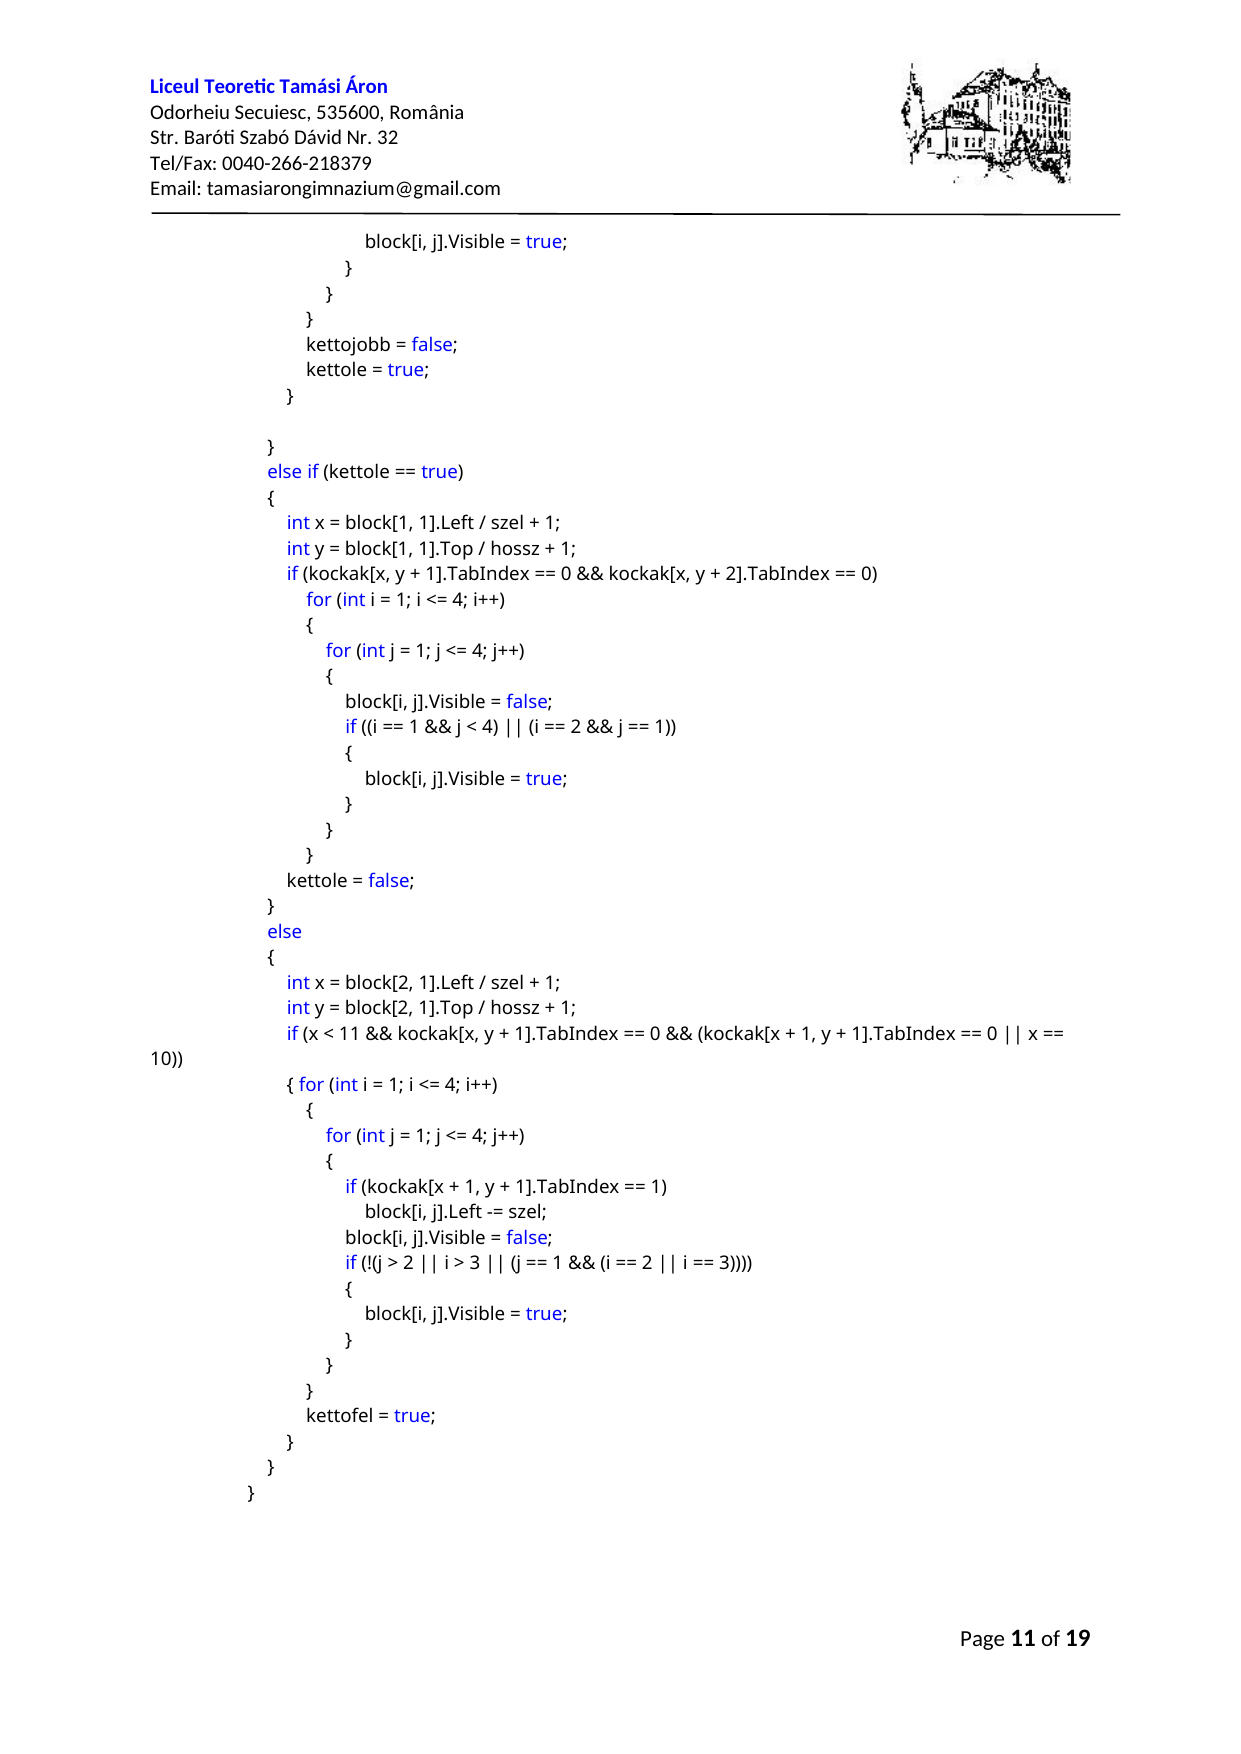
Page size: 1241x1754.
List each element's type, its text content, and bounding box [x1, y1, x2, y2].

text if (x < 11 && kockak[x, y + 1].TabIndex == 0 && (kockak[x + 1, y + 1].TabIndex == 0 || x == 10)) [150, 1020, 1090, 1071]
text block[i, j].Visible = false; [150, 688, 1090, 714]
text { [150, 739, 1090, 765]
text { [150, 663, 1090, 688]
text kettole = true; [150, 356, 1090, 382]
text } [150, 892, 1090, 918]
text { [150, 1275, 1090, 1301]
text int y = block[2, 1].Top / hossz + 1; [150, 994, 1090, 1020]
text } [150, 433, 1090, 458]
text } [150, 1479, 1090, 1582]
text } [150, 816, 1090, 841]
text if ((i == 1 && j < 4) || (i == 2 && j == 1)) [150, 714, 1090, 739]
text if (!(j > 2 || i > 3 || (j == 1 && (i == 2 || i == 3)))) [150, 1250, 1090, 1275]
text } [150, 1326, 1090, 1352]
text } [150, 790, 1090, 816]
text } [150, 1377, 1090, 1403]
text } [150, 1428, 1090, 1454]
text { [150, 1097, 1090, 1122]
text for (int i = 1; i <= 4; i++) [150, 586, 1090, 612]
text block[i, j].Visible = true; [150, 229, 1090, 254]
text } [150, 305, 1090, 331]
text block[i, j].Visible = true; [150, 765, 1090, 790]
text { [150, 1148, 1090, 1173]
text for (int j = 1; j <= 4; j++) [150, 637, 1090, 663]
text int x = block[2, 1].Left / szel + 1; [150, 969, 1090, 994]
text { [150, 612, 1090, 637]
text if (kockak[x, y + 1].TabIndex == 0 && kockak[x, y + 2].TabIndex == 0) [150, 561, 1090, 586]
text } [150, 254, 1090, 280]
text if (kockak[x + 1, y + 1].TabIndex == 1) [150, 1173, 1090, 1199]
text int x = block[1, 1].Left / szel + 1; [150, 509, 1090, 535]
text } [150, 841, 1090, 867]
text { [150, 484, 1090, 509]
text kettofel = true; [150, 1403, 1090, 1428]
picture [901, 58, 1071, 190]
text block[i, j].Left -= szel; [150, 1199, 1090, 1224]
text block[i, j].Visible = true; [150, 1301, 1090, 1326]
text } [150, 1454, 1090, 1479]
text { [150, 943, 1090, 969]
text block[i, j].Visible = false; [150, 1224, 1090, 1250]
text else if (kettole == true) [150, 458, 1090, 484]
text for (int j = 1; j <= 4; j++) [150, 1122, 1090, 1148]
text } [150, 1352, 1090, 1377]
text } [150, 280, 1090, 305]
text } [150, 382, 1090, 407]
text kettole = false; [150, 867, 1090, 892]
text { for (int i = 1; i <= 4; i++) [150, 1071, 1090, 1097]
text kettojobb = false; [150, 331, 1090, 356]
text int y = block[1, 1].Top / hossz + 1; [150, 535, 1090, 561]
text else [150, 918, 1090, 943]
